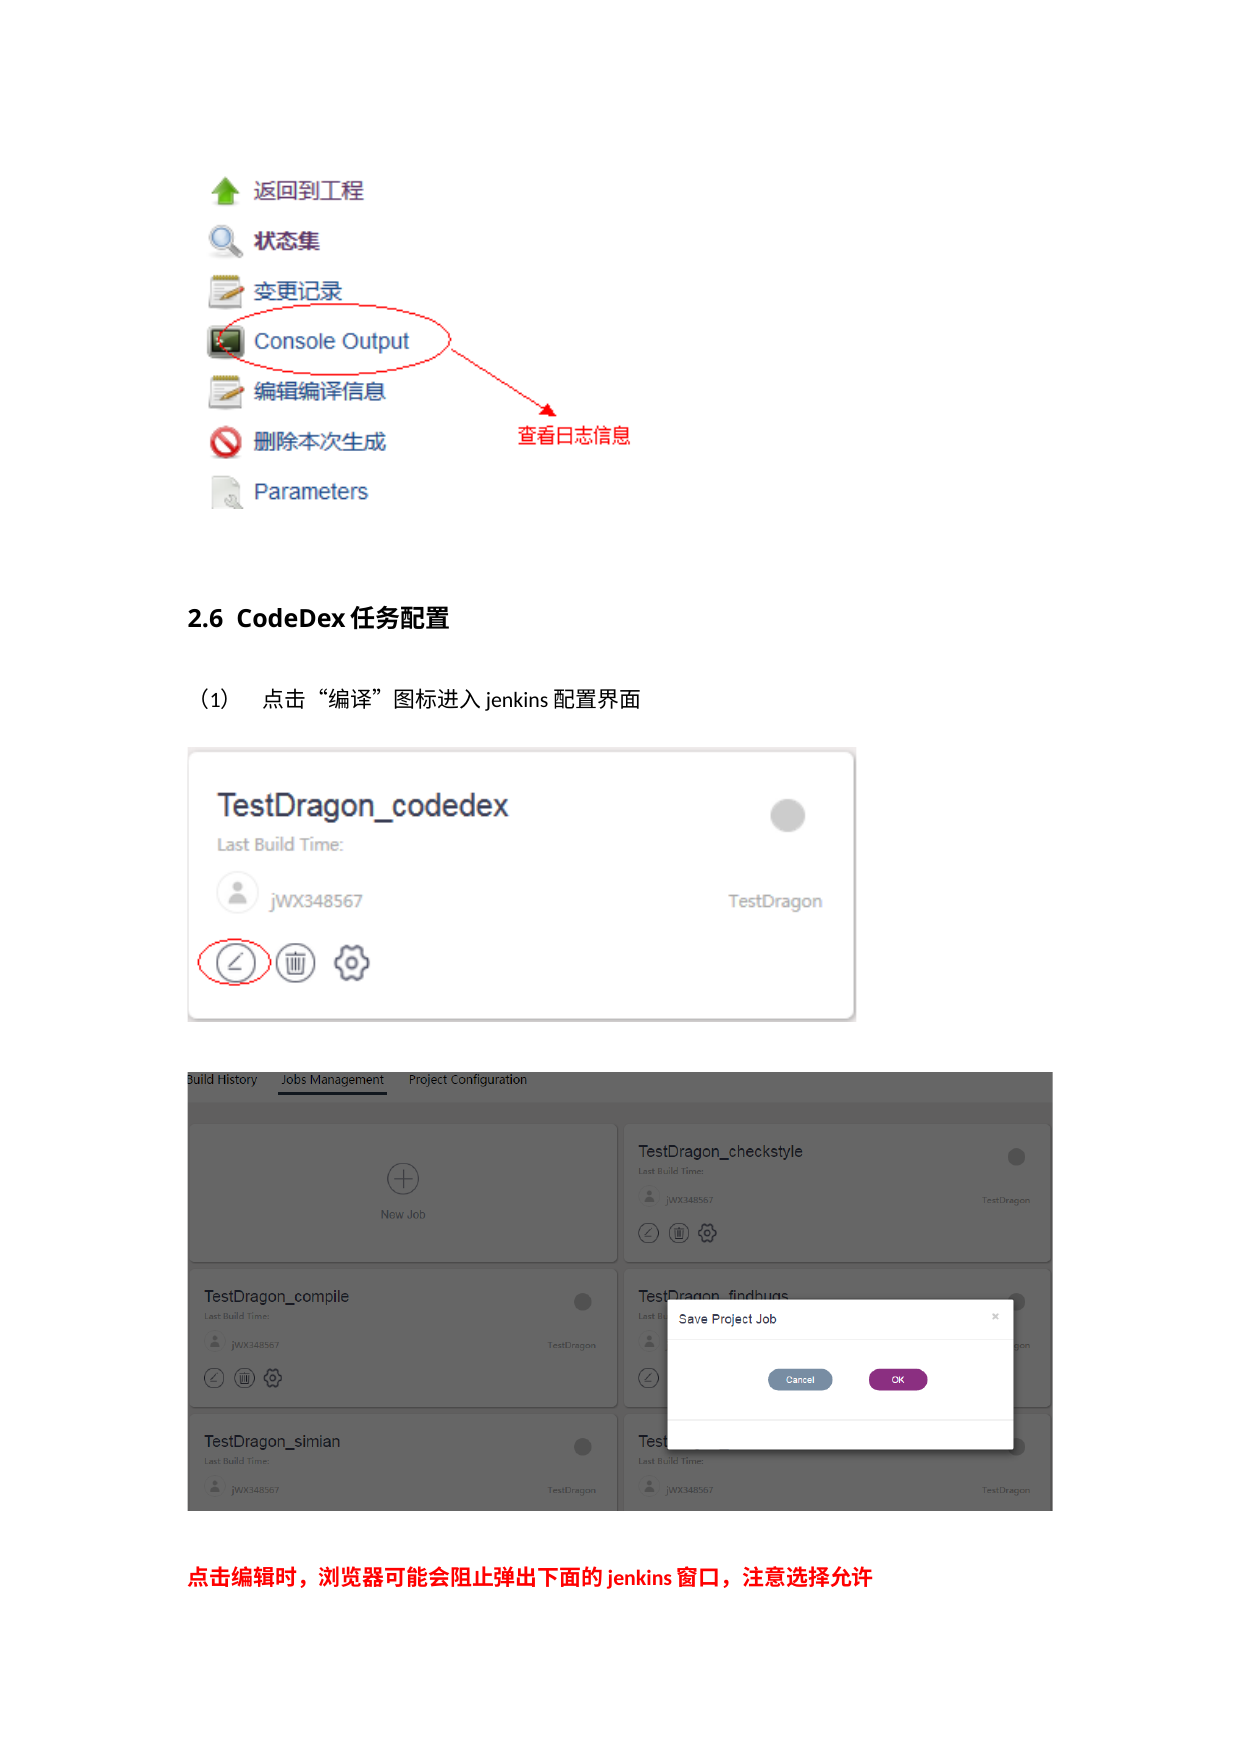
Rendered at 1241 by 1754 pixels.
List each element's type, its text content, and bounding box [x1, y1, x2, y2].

picture [187, 747, 857, 1022]
list 点击“编译”图标进入jenkins 配置界面 [187, 682, 1053, 714]
picture [187, 162, 760, 509]
text 2.6 CodeDex任务配置 [187, 584, 1053, 649]
picture [187, 1072, 1053, 1511]
text 点击编辑时，浏览器可能会阻止弹出下面的jenkins窗口，注意选择允许 [187, 1559, 1053, 1592]
